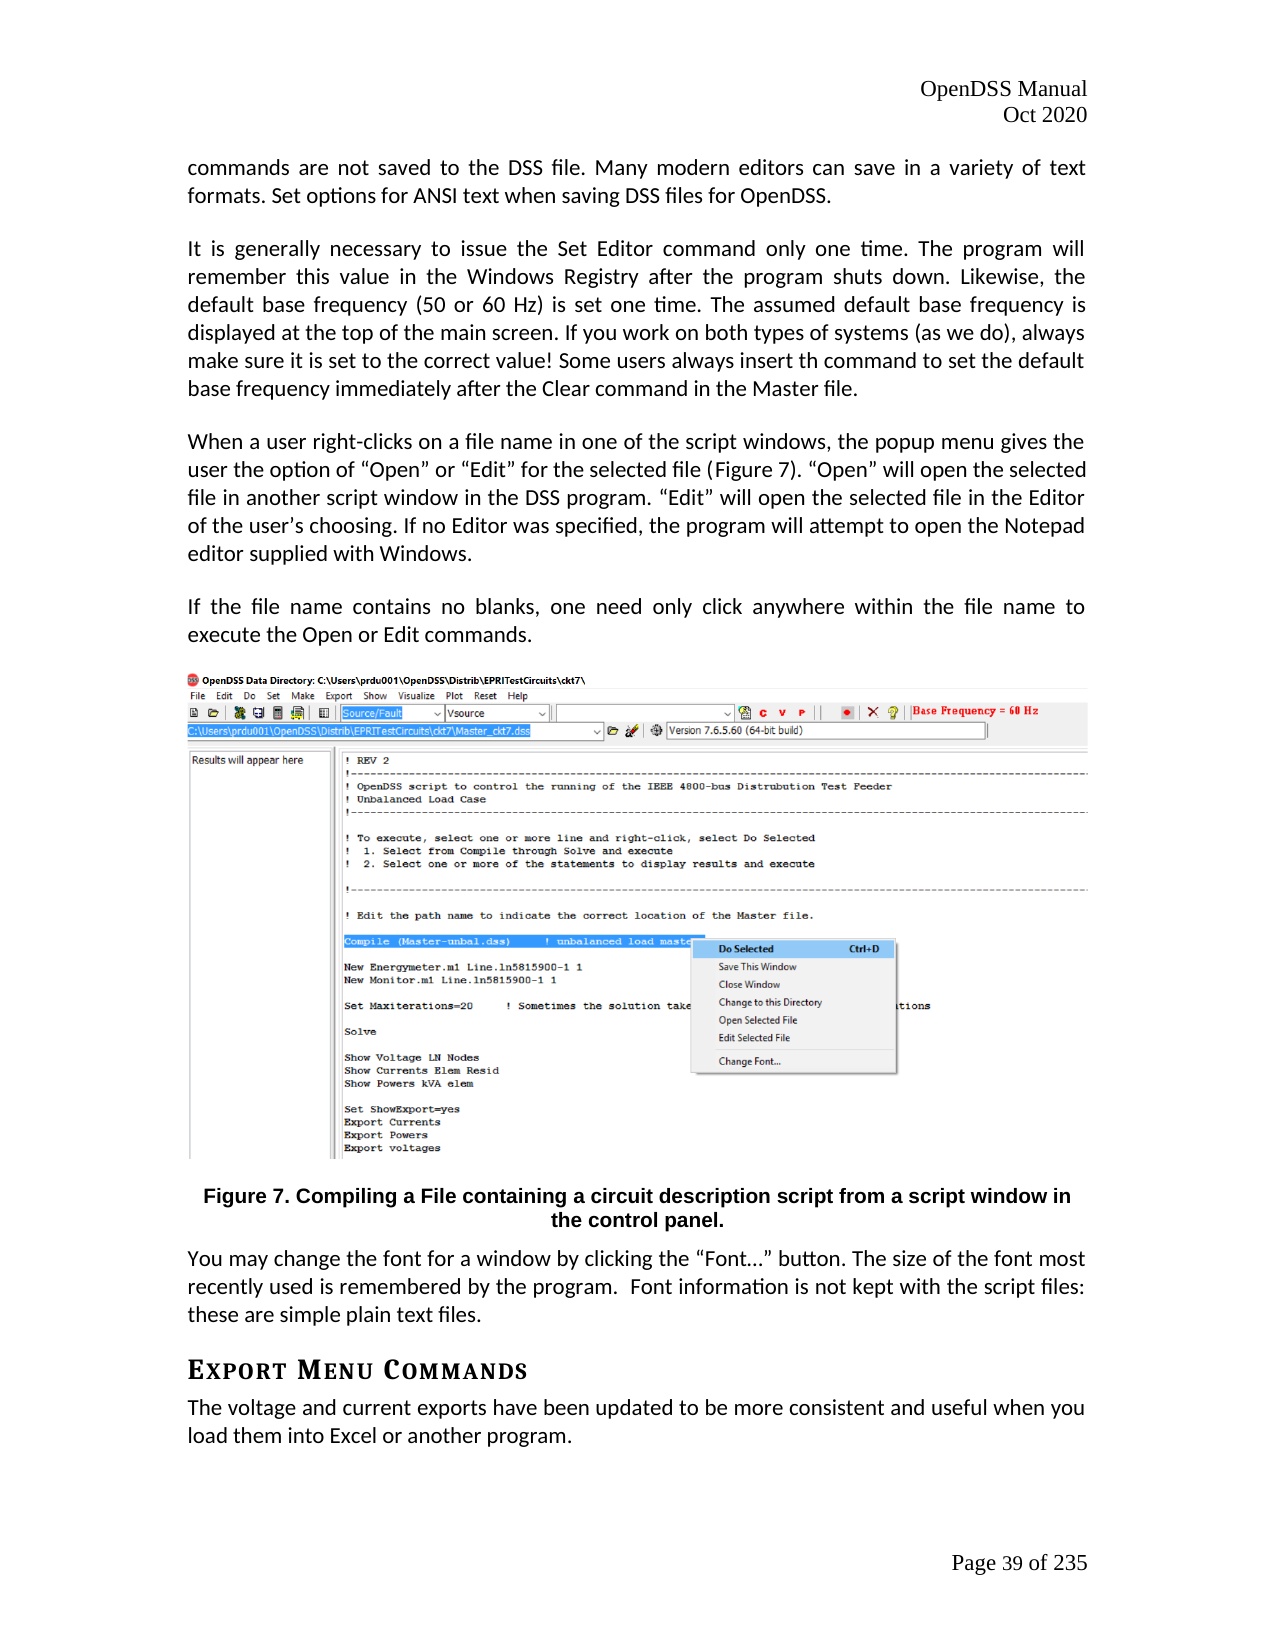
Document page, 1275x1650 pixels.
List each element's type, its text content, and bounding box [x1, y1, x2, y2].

text It is generally necessary to issue the Set Editor command only one time. The program will remember this value in the Windows Registry after the program shuts down. Likewise, the default base frequency (50 or 60 Hz) is set one time. The assumed default base frequency is displayed at the top of the main screen. If you work on both types of systems (as we do), always make sure it is set to the correct value! Some users always insert th command to set the default base frequency immediately after the Clear command in the Master file. [187, 234, 1087, 402]
picture [187, 673, 1088, 1159]
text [187, 153, 1087, 209]
text When a user right-clicks on a file name in one of the script windows, the popup menu gives the user the option of “Open” or “Edit” for the selected file (Figure 7). “Open” will open the selected file in another script window in the DSS program. “Edit” will open the selected file in the Editor of the user’s choosing. If no Editor was specified, the program will attempt to open the Notepad editor supplied with Windows. [187, 427, 1087, 567]
text You may change the font for a window by clicking the “Font…” button. The size of the font most recently used is remembered by the program. Font information is not kept with the script files: these are simple plain text files. [187, 1244, 1087, 1328]
text Figure 7. Compiling a File containing a circuit description script from a script window in the control panel. [187, 1183, 1087, 1231]
subtitle Export Menu Commands [187, 1353, 1087, 1386]
text If the file name contains no blanks, one need only click anywhere within the file name to execute the Open or Edit commands. [187, 592, 1087, 648]
text The voltage and current exports have been updated to be more consistent and useful when you load them into Excel or another program. [187, 1393, 1087, 1449]
